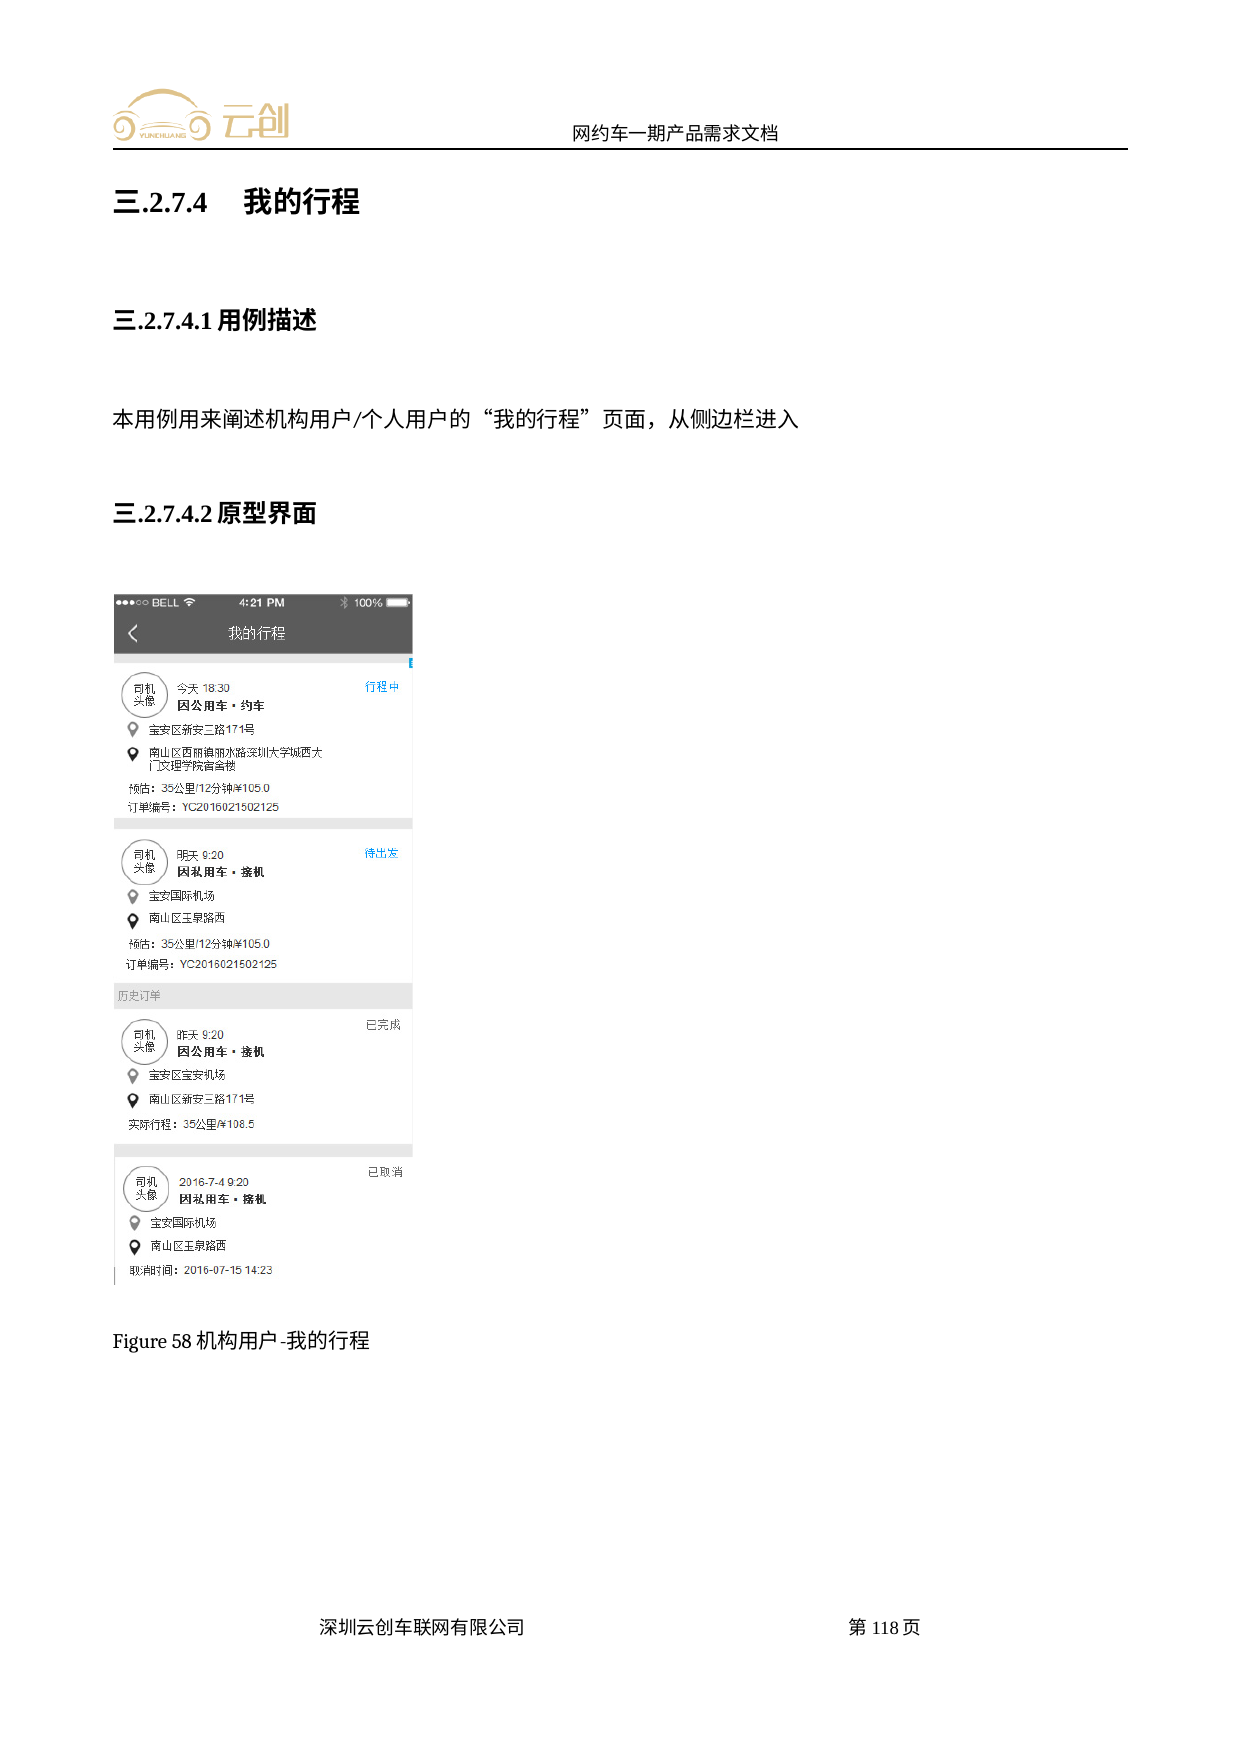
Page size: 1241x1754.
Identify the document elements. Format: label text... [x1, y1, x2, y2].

picture [112, 594, 413, 1285]
subtitle 原型界面 [112, 479, 1128, 544]
picture [112, 88, 289, 141]
subtitle 用例描述 [112, 286, 1128, 351]
text 本用例用来阐述机构用户/个人用户的“我的行程”页面，从侧边栏进入 [112, 401, 1128, 434]
subtitle 我的行程 [112, 167, 1128, 232]
